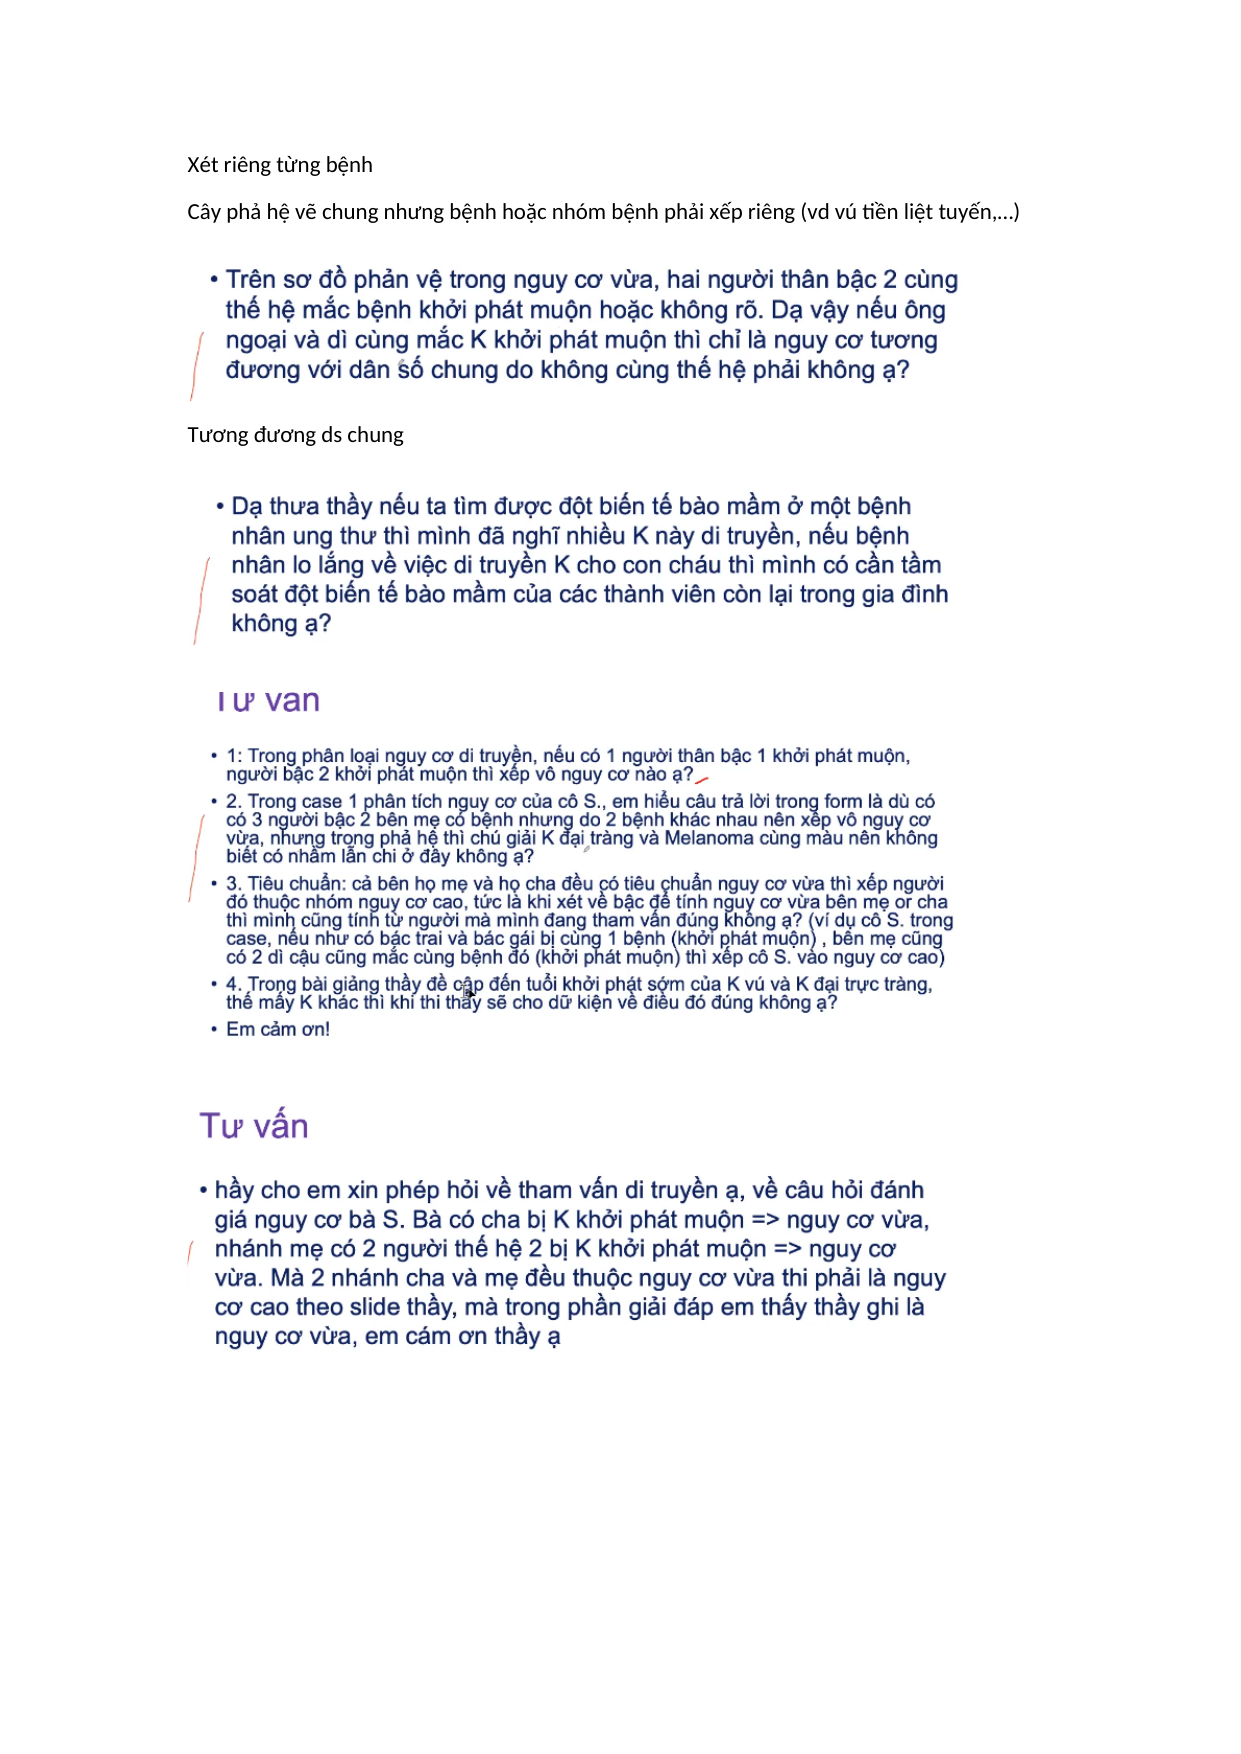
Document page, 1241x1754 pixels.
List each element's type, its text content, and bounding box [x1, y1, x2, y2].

picture [187, 466, 973, 674]
picture [187, 243, 969, 401]
picture [187, 692, 964, 1085]
text Tương đương ds chung [187, 420, 1090, 448]
text Cây phả hệ vẽ chung nhưng bệnh hoặc nhóm bệnh phải xếp riêng (vd vú tiền liệt tuyến,…) [187, 197, 1090, 225]
picture [187, 1103, 961, 1392]
text Xét riêng từng bệnh [187, 150, 1090, 178]
